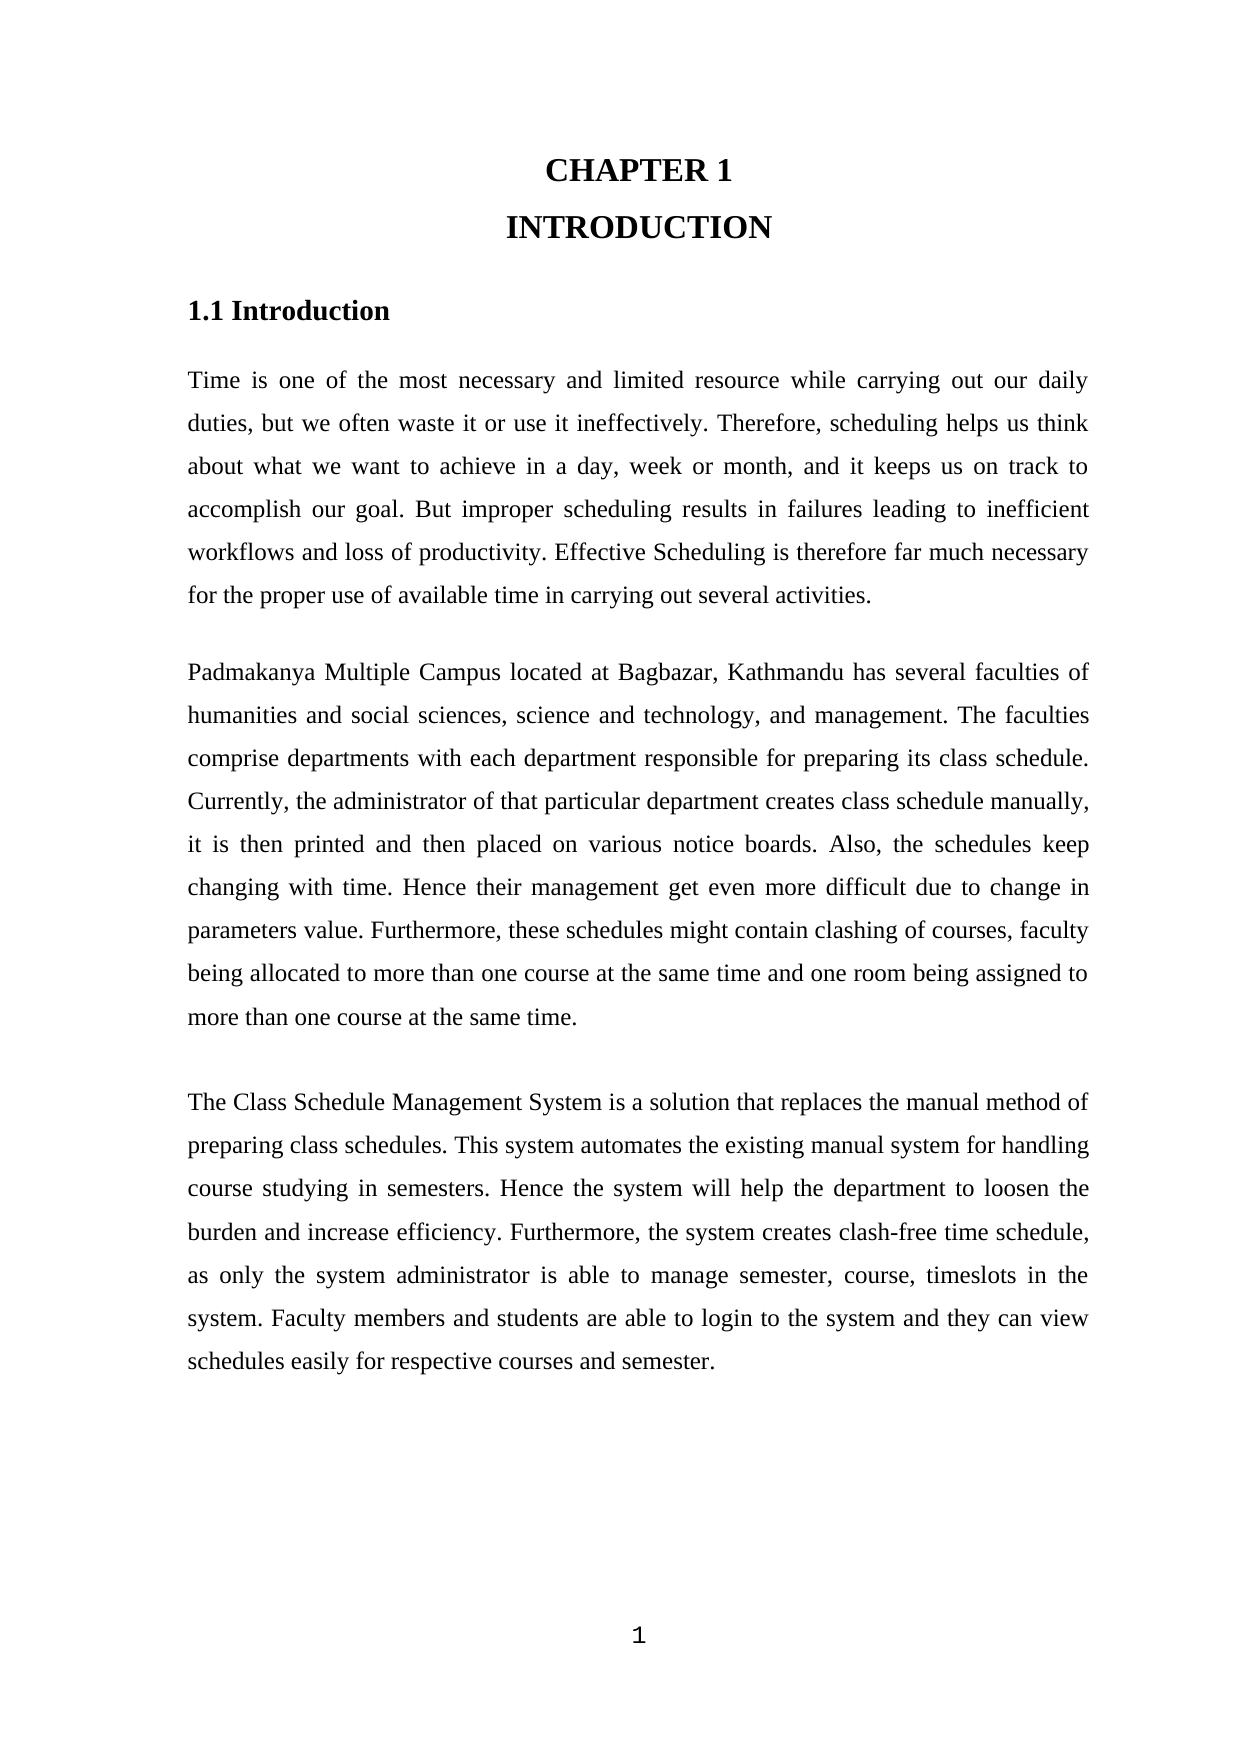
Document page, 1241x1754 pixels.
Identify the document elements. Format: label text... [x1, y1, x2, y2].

text Time is one of the most necessary and limited resource while carrying out our daily duties, but we often waste it or use it ineffectively. Therefore, scheduling helps us think about what we want to achieve in a day, week or month, and it keeps us on track to accomplish our goal. But improper scheduling results in failures leading to inefficient workflows and loss of productivity. Effective Scheduling is therefore far much necessary for the proper use of available time in carrying out several activities. [187, 365, 1090, 609]
subtitle CHAPTER 1 [187, 150, 1090, 188]
subtitle 1.1 Introduction [187, 293, 1090, 327]
text Padmakanya Multiple Campus located at Bagbazar, Kathmandu has several faculties of humanities and social sciences, science and technology, and management. The faculties comprise departments with each department responsible for preparing its class schedule. Currently, the administrator of that particular department creates class schedule manually, it is then printed and then placed on various notice boards. Also, the schedules keep changing with time. Hence their management get even more difficult due to change in parameters value. Furthermore, these schedules might contain clashing of courses, faculty being allocated to more than one course at the same time and one room being assigned to more than one course at the same time. [187, 657, 1090, 1030]
subtitle INTRODUCTION [187, 207, 1090, 246]
text The Class Schedule Management System is a solution that replaces the manual method of preparing class schedules. This system automates the existing manual system for handling course studying in semesters. Hence the system will help the department to loosen the burden and increase efficiency. Furthermore, the system creates clash-free time schedule, as only the system administrator is able to manage semester, course, timeslots in the system. Faculty members and students are able to login to the system and they can view schedules easily for respective courses and semester. [187, 1087, 1090, 1375]
